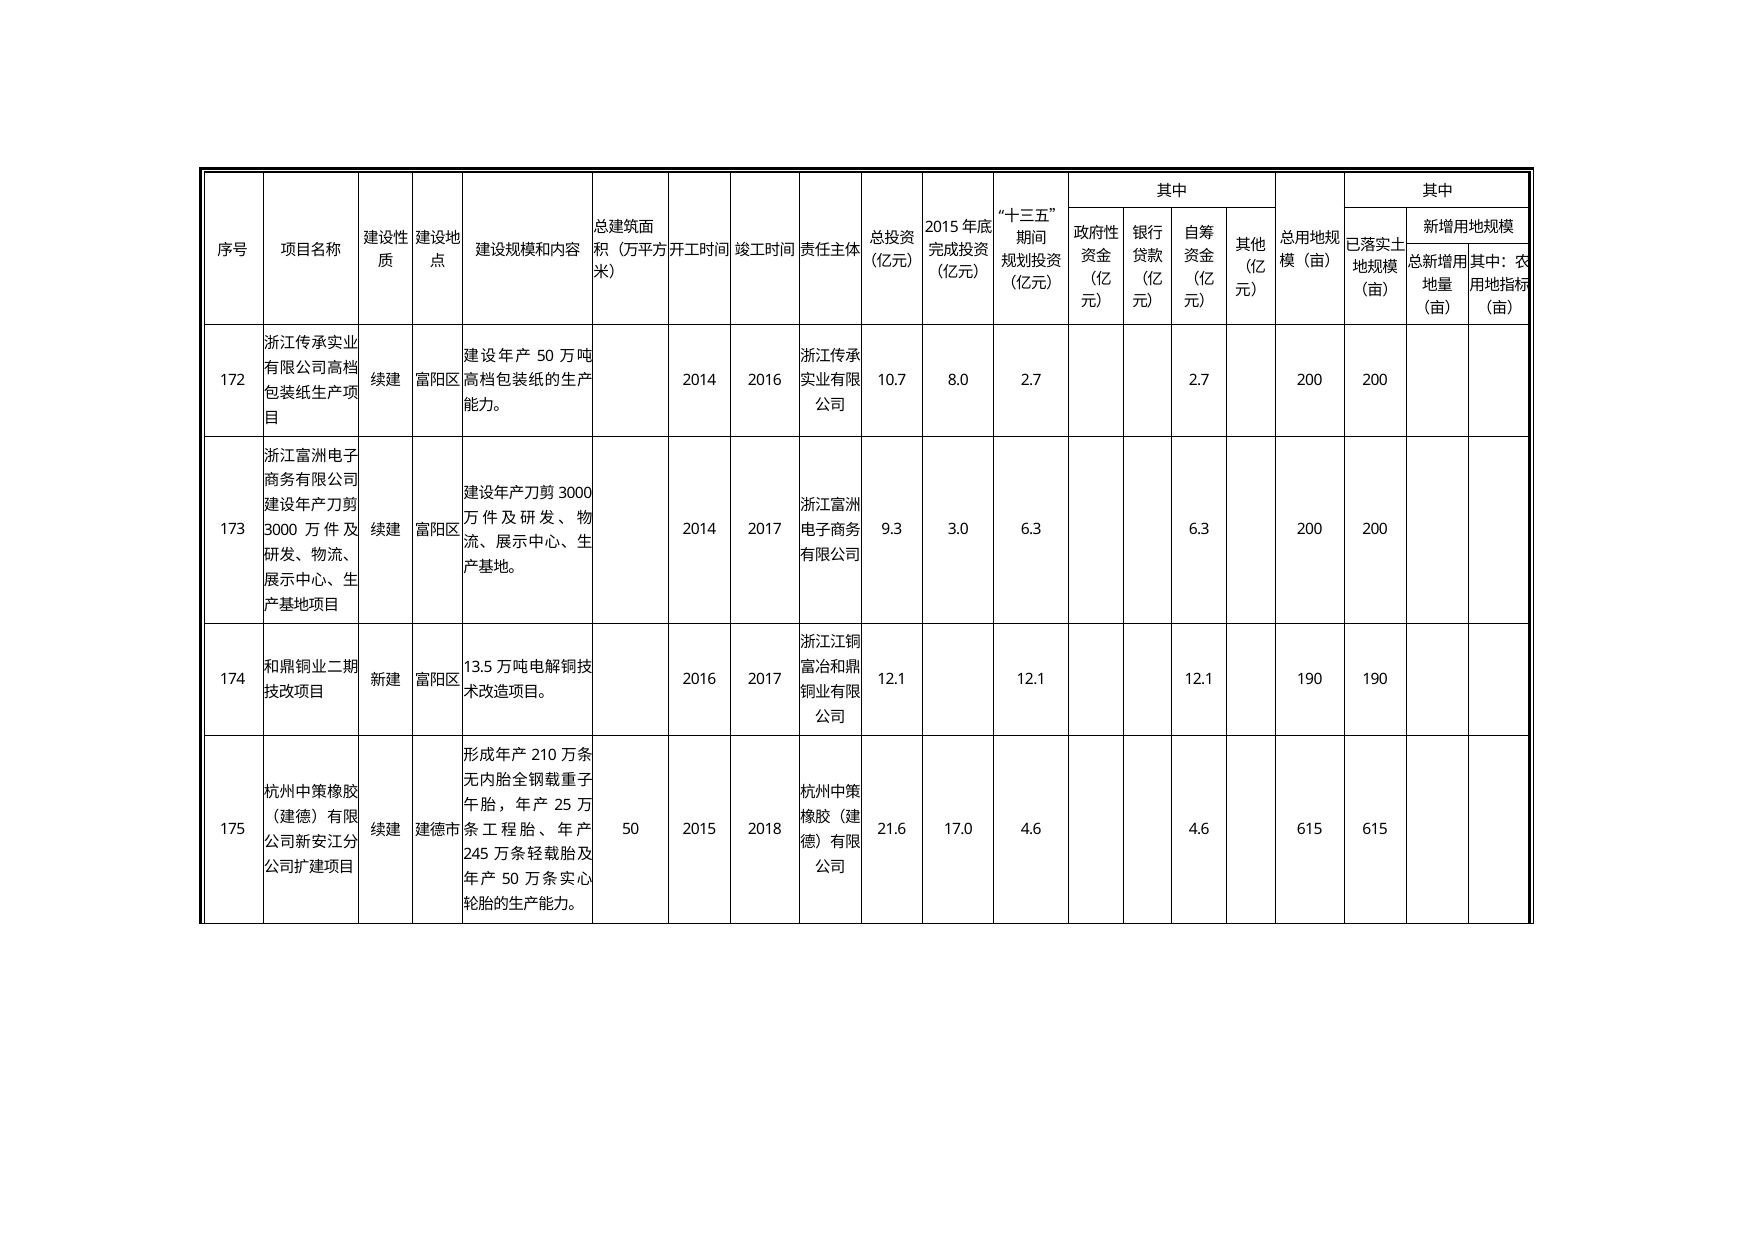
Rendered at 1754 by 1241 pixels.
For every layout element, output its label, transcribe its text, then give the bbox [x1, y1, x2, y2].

table_header 建设规模和内容 [463, 173, 592, 323]
table_header “十三五”期间 规划投资 （亿元） [994, 173, 1068, 323]
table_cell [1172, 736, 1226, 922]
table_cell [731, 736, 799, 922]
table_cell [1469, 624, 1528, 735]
table_header 开工时间 [669, 173, 730, 323]
table_cell 其中：农用地指标 （亩） [1469, 244, 1528, 323]
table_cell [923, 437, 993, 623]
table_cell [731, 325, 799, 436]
table_header 其中 [1069, 173, 1275, 207]
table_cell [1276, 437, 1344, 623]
table_header 2015年底完成投资（亿元） [923, 173, 993, 323]
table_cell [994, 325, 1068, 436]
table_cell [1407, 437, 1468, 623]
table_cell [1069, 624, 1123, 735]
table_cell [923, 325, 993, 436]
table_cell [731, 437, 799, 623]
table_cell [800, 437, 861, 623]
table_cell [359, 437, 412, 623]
table_cell 总新增用地量 （亩） [1407, 244, 1468, 323]
table_header 责任主体 [800, 173, 861, 323]
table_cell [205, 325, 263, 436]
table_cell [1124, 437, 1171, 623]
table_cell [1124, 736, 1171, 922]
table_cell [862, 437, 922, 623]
table_cell 银行 贷款 （亿元） [1124, 208, 1171, 323]
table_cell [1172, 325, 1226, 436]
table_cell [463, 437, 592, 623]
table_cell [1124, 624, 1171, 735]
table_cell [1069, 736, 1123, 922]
table_cell 其他 （亿元） [1227, 208, 1275, 323]
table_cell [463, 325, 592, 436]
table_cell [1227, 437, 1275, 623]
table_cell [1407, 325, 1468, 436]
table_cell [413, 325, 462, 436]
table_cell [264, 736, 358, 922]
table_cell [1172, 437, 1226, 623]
table_header 项目名称 [264, 173, 358, 323]
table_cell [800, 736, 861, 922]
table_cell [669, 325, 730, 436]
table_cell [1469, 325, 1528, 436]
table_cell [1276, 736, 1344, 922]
table_header 总建筑面积（万平方米） [593, 173, 668, 323]
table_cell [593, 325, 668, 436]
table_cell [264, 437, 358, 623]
table_header 总用地规模（亩） [1276, 173, 1344, 323]
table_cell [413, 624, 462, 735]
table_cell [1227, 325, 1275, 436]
table_header 序号 [205, 173, 263, 323]
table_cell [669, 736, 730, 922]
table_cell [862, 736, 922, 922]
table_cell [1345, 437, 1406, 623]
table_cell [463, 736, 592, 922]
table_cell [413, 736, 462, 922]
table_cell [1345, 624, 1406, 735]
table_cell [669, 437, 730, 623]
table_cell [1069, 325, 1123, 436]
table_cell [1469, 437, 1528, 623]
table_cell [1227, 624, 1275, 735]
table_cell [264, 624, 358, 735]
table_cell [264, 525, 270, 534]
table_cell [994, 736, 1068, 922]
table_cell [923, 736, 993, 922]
table_cell 新增用地规模 [1407, 208, 1528, 243]
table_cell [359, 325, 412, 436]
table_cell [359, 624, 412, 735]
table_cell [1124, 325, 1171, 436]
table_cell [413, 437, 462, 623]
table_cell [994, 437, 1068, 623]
table_cell 已落实土地规模 （亩） [1345, 208, 1406, 323]
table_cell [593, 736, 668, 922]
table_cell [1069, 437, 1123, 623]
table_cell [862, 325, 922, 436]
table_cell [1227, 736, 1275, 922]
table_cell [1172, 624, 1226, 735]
table_cell 自筹 资金 （亿元） [1172, 208, 1226, 323]
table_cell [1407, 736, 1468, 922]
table_header 其中 [1345, 173, 1528, 207]
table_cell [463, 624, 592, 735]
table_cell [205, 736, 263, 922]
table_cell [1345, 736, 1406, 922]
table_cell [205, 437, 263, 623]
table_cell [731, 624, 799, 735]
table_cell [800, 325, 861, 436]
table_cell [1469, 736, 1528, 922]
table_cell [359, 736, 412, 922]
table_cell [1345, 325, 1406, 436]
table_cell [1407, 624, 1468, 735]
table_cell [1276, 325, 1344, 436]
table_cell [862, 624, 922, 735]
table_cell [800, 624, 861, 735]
table_header 建设地点 [413, 173, 462, 323]
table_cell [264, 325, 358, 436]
table_header 总投资（亿元） [862, 173, 922, 323]
table_cell 政府性资金 （亿元） [1069, 208, 1123, 323]
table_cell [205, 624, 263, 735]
table_header 建设性质 [359, 173, 412, 323]
table_header 竣工时间 [731, 173, 799, 323]
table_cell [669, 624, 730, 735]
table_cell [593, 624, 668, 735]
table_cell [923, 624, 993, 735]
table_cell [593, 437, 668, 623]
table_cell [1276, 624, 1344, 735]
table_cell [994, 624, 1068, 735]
